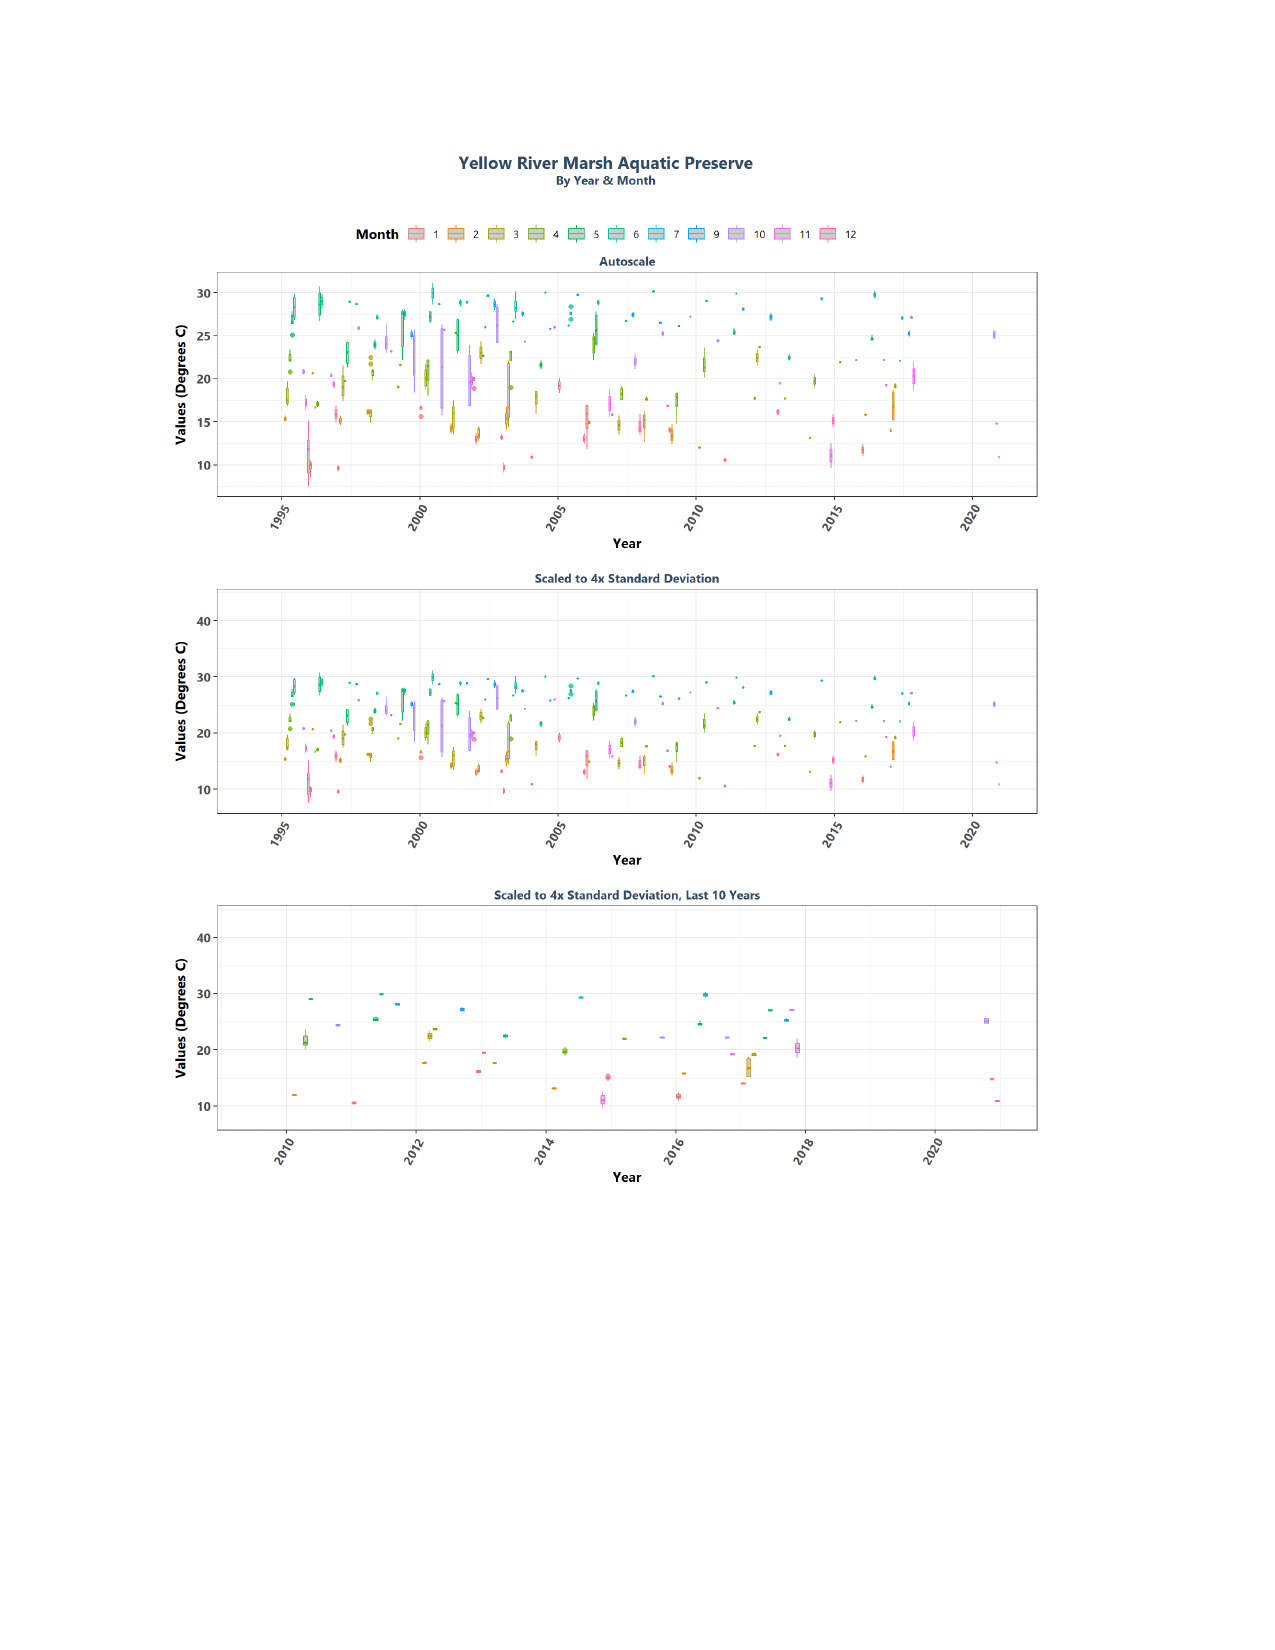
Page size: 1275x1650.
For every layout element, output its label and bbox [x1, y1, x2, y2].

picture [168, 150, 1044, 1200]
